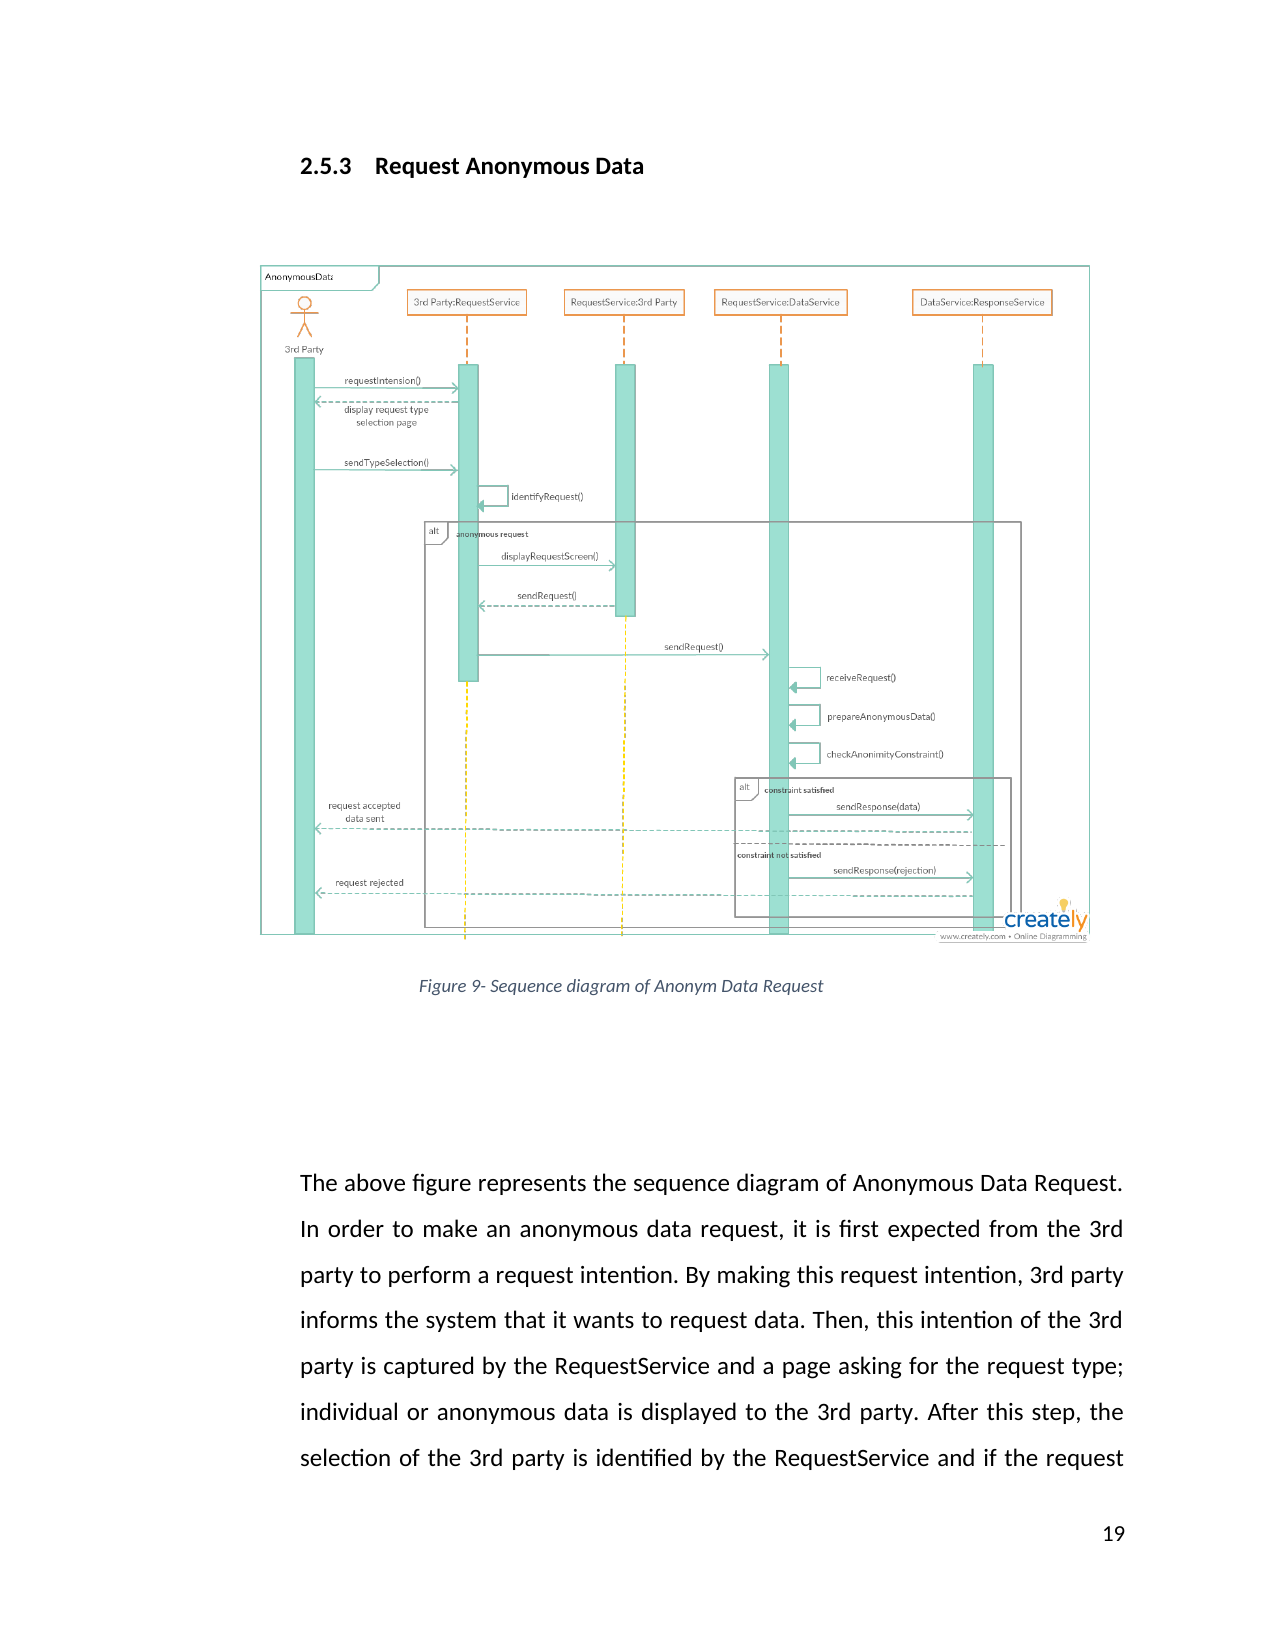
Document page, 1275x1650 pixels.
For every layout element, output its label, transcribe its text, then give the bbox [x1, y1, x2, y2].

picture [253, 258, 1096, 947]
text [300, 1167, 1125, 1472]
subtitle Request Anonymous Data [300, 150, 1125, 181]
